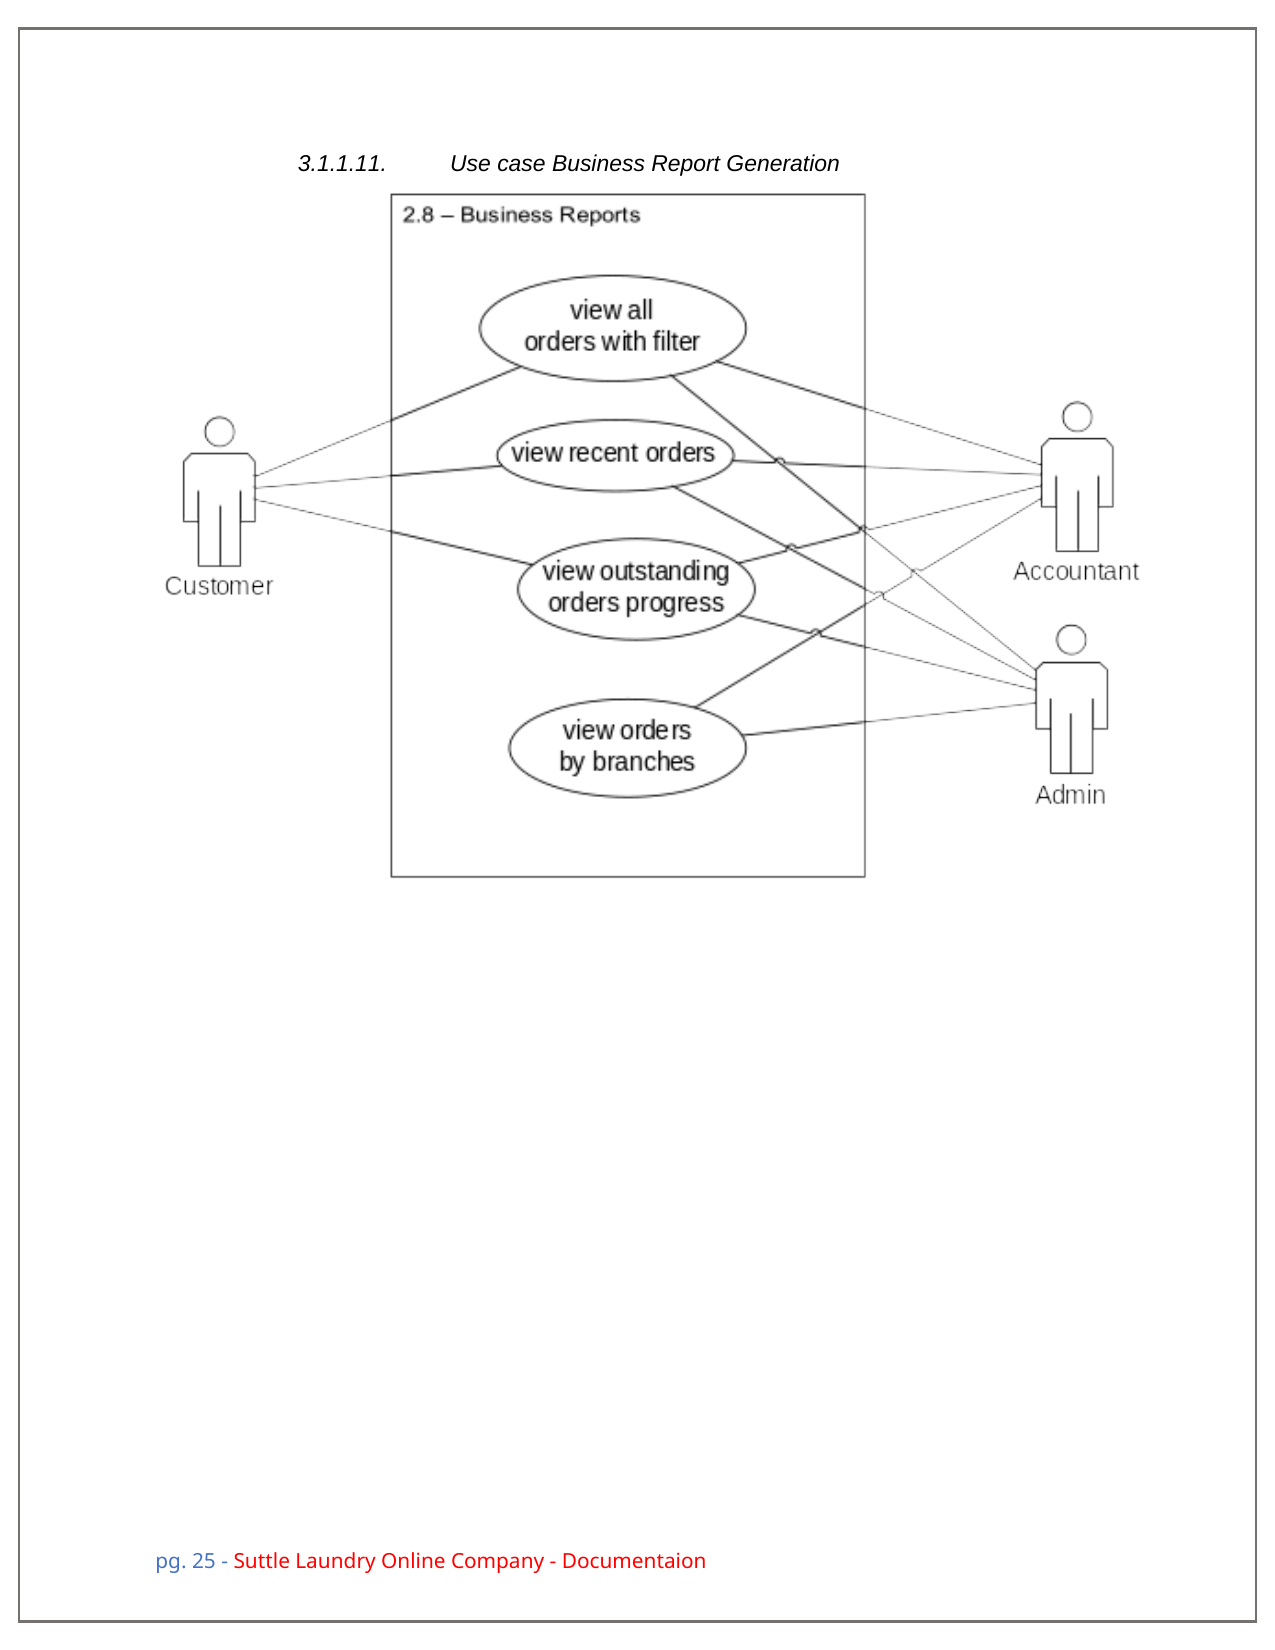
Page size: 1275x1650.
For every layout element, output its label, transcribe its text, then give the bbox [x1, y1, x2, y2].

subtitle Use case Business Report Generation [298, 150, 1125, 176]
